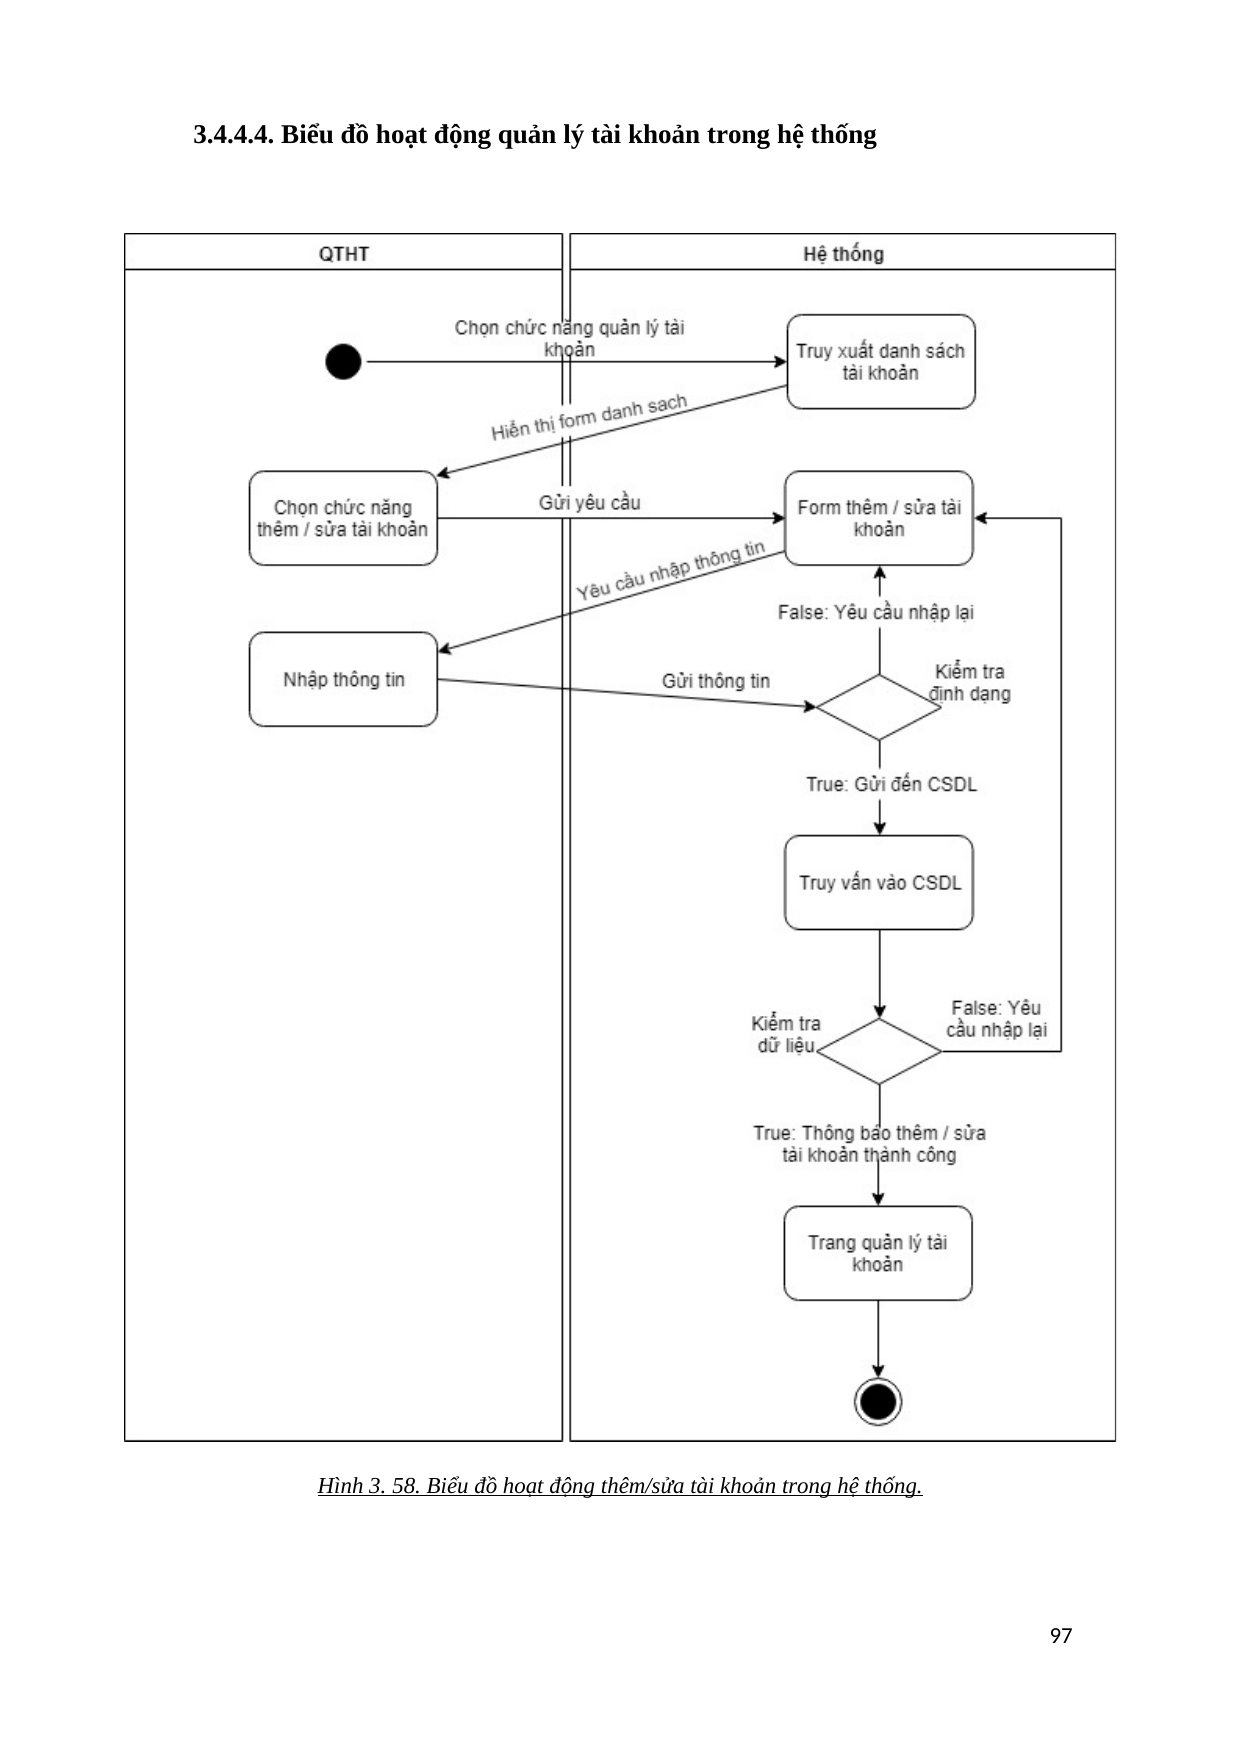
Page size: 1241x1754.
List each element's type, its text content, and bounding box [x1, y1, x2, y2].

subtitle 3.4.4.4. Biểu đồ hoạt động quản lý tài khoản trong hệ thống [118, 118, 1122, 149]
picture [124, 233, 1117, 1442]
